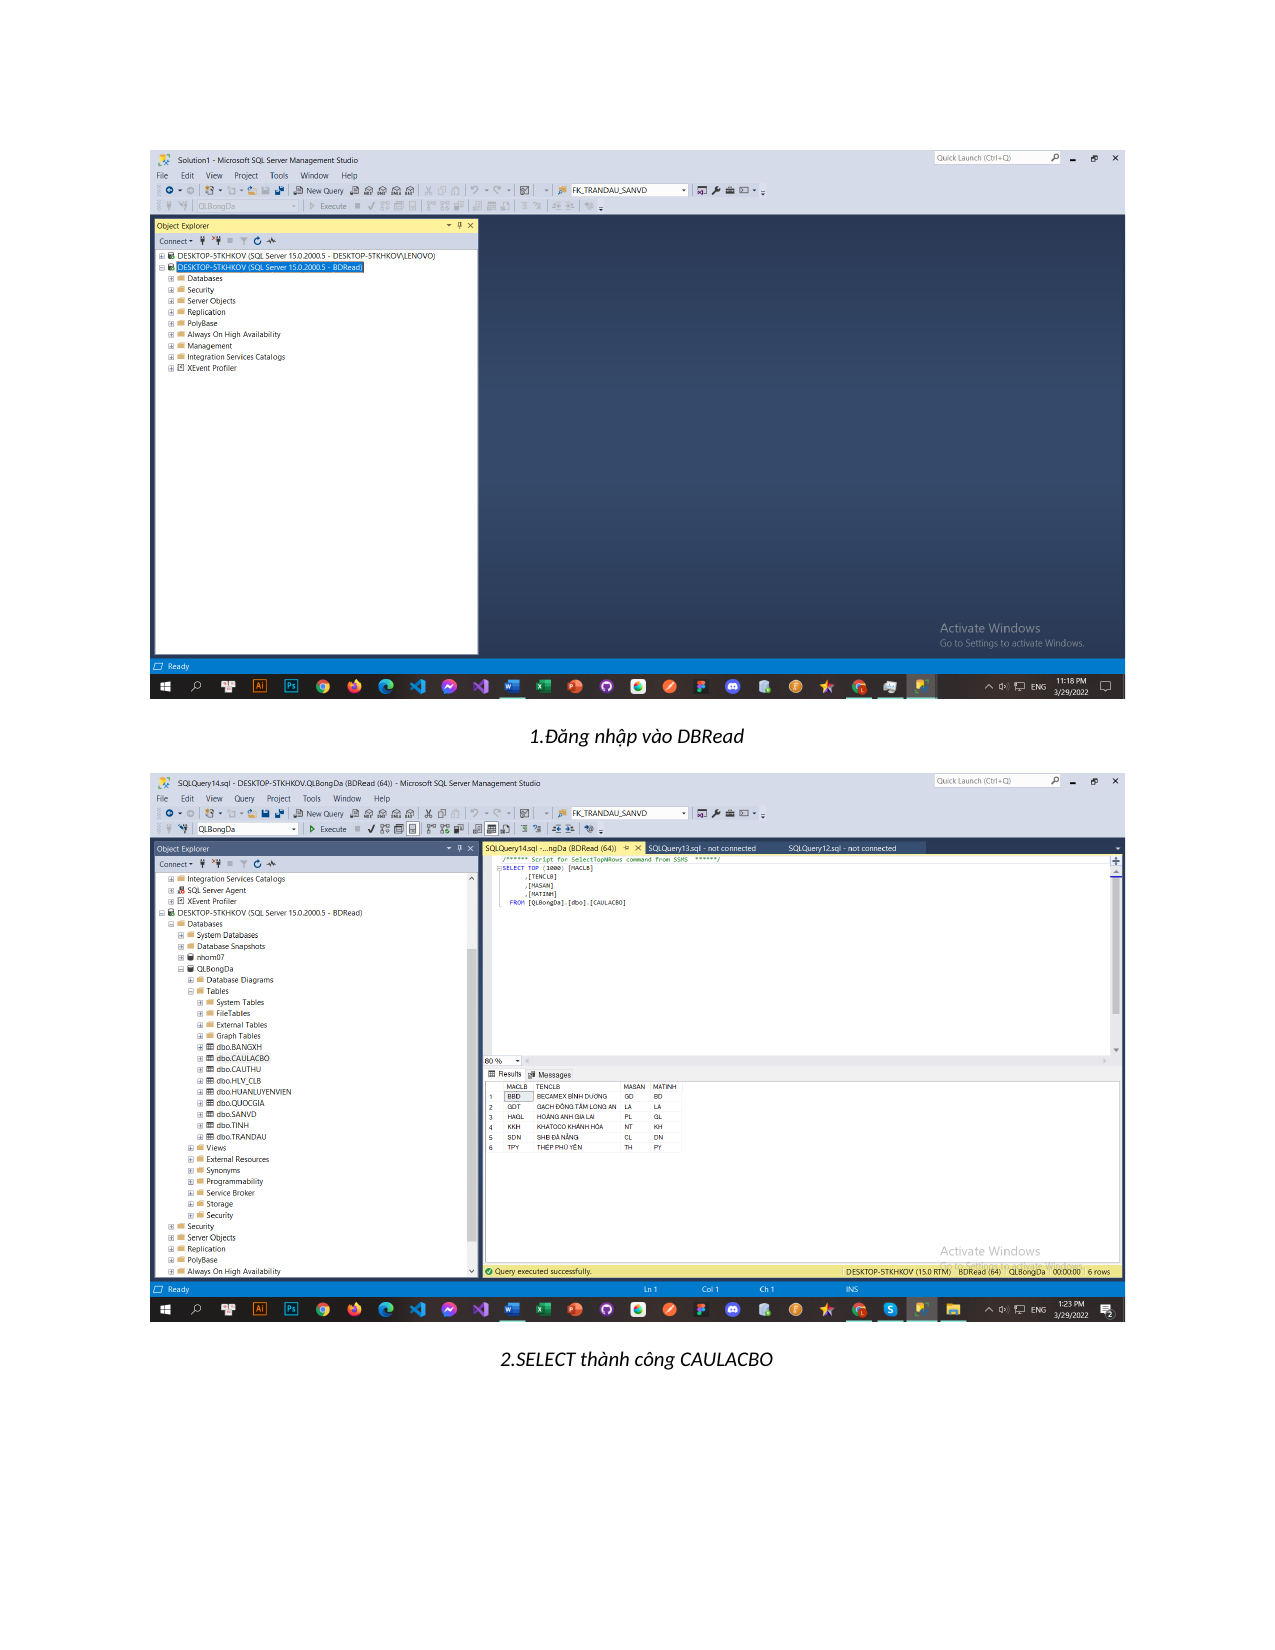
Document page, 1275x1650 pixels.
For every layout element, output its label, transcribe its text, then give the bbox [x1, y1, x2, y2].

picture [150, 150, 1125, 699]
text 1.Đăng nhập vào DBRead [150, 723, 1125, 748]
picture [150, 773, 1125, 1322]
text 2.SELECT thành công CAULACBO [150, 1346, 1125, 1371]
